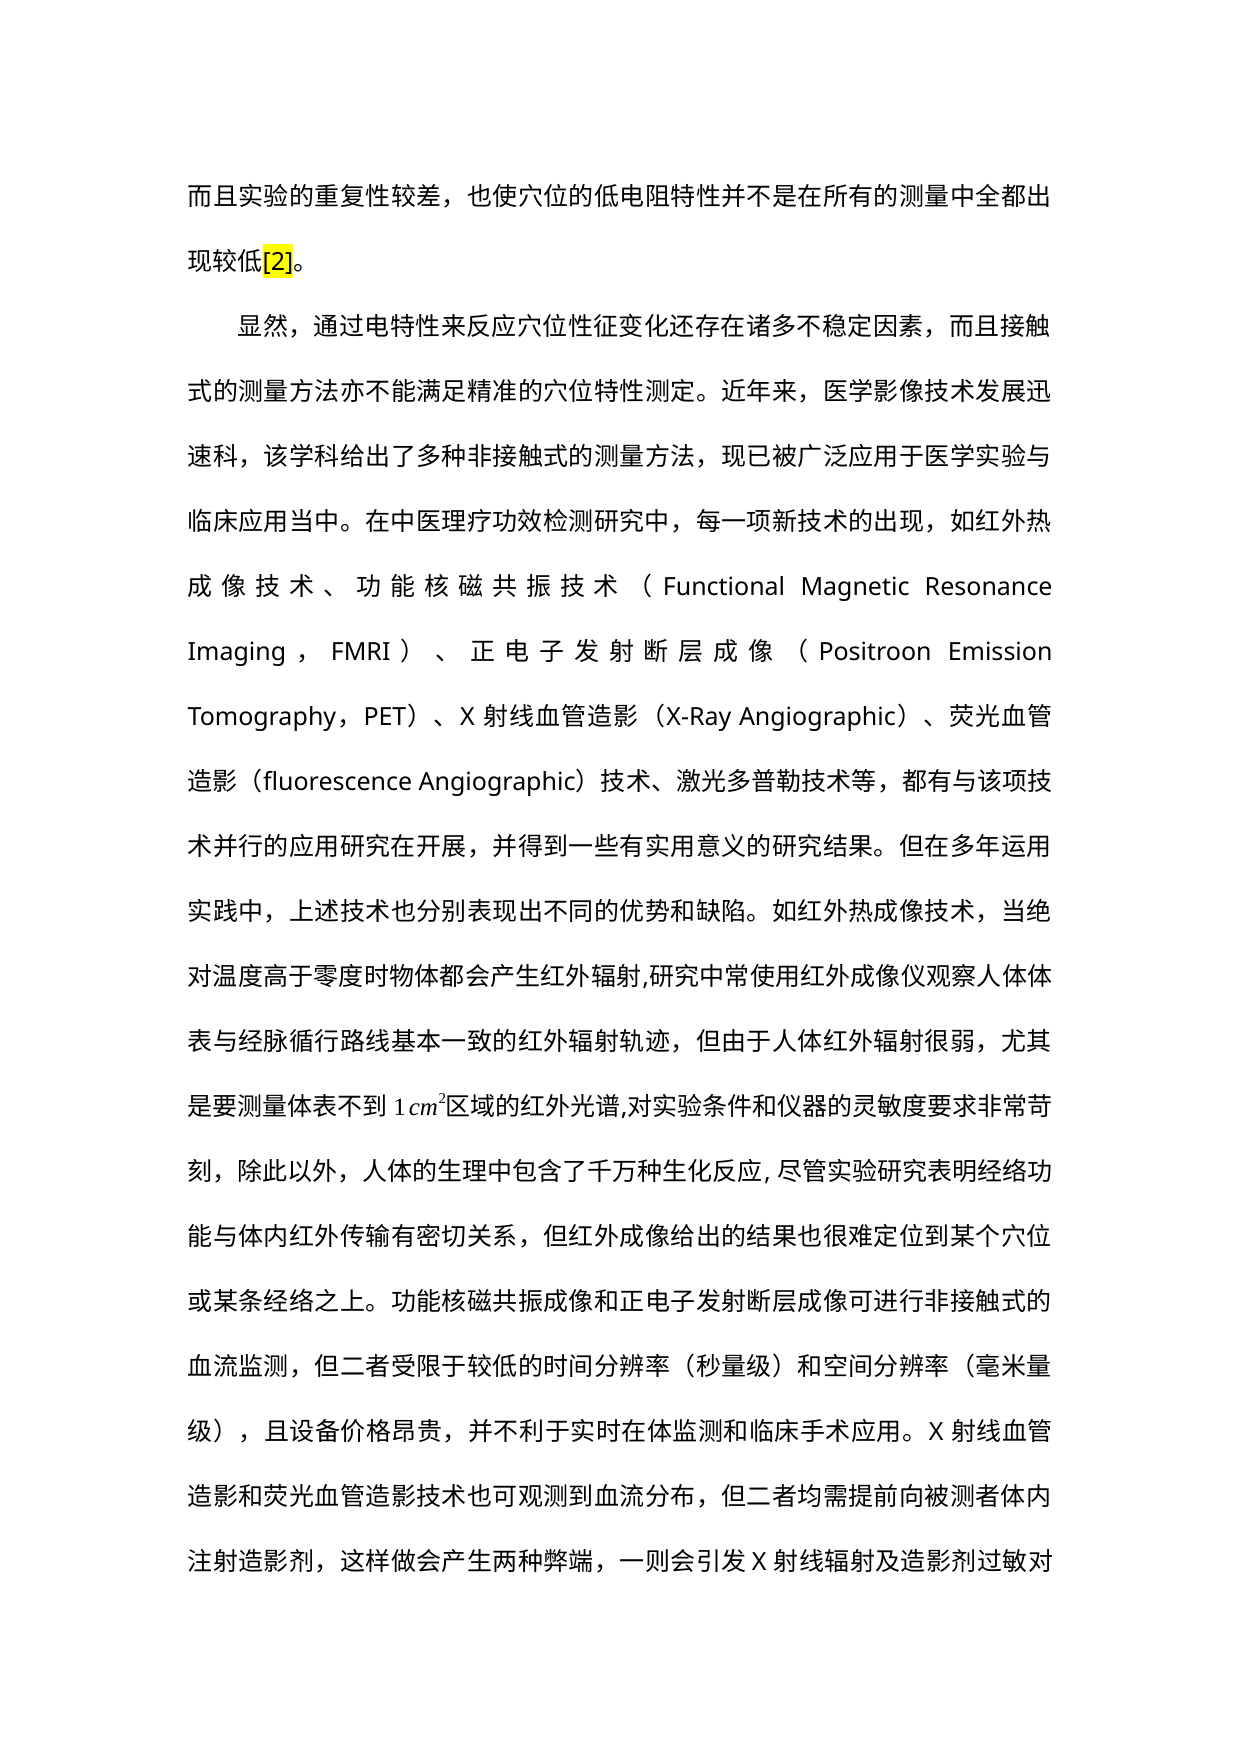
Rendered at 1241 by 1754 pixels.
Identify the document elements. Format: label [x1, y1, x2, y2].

text [187, 162, 1053, 292]
text [187, 292, 1053, 1592]
